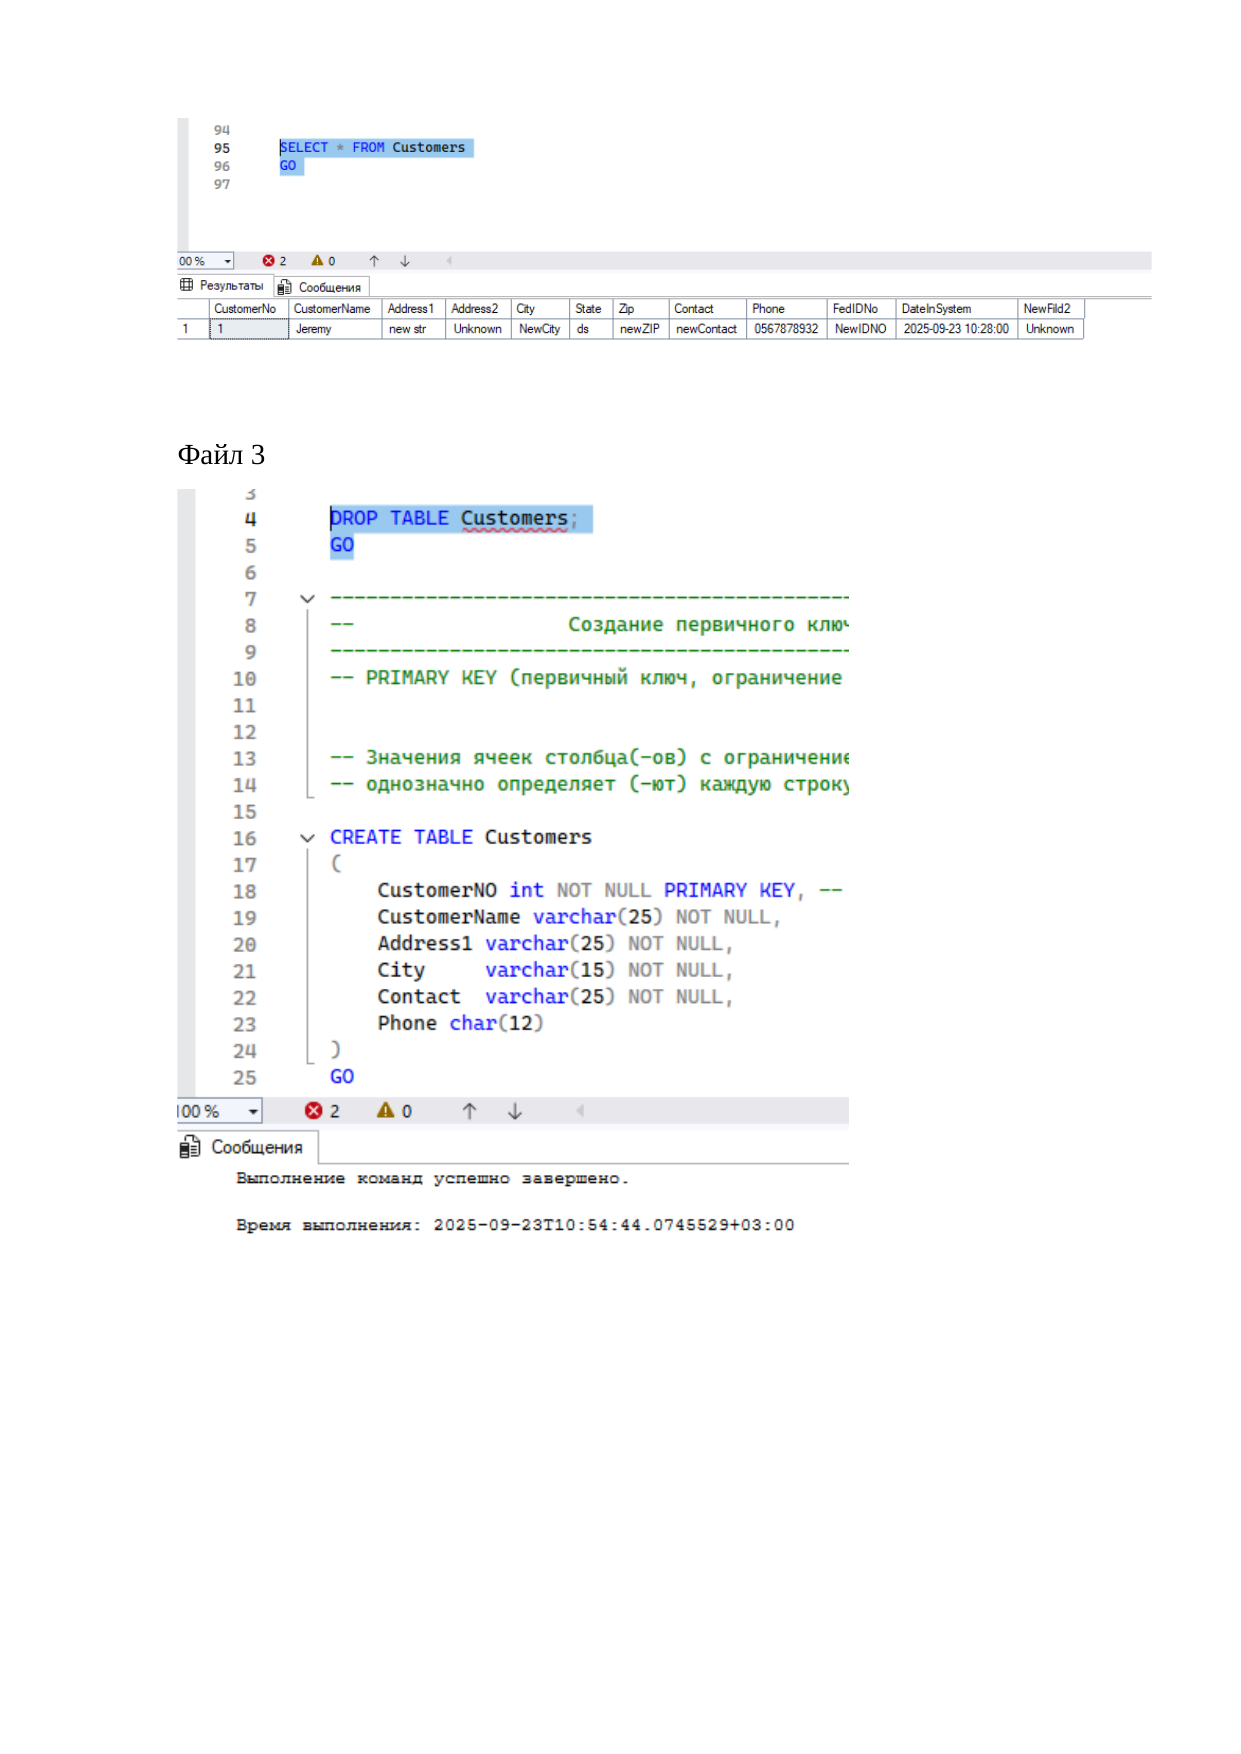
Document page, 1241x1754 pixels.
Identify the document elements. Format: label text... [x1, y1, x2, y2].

picture [177, 118, 1152, 418]
text Файл 3 [177, 437, 1152, 470]
picture [177, 489, 849, 1257]
